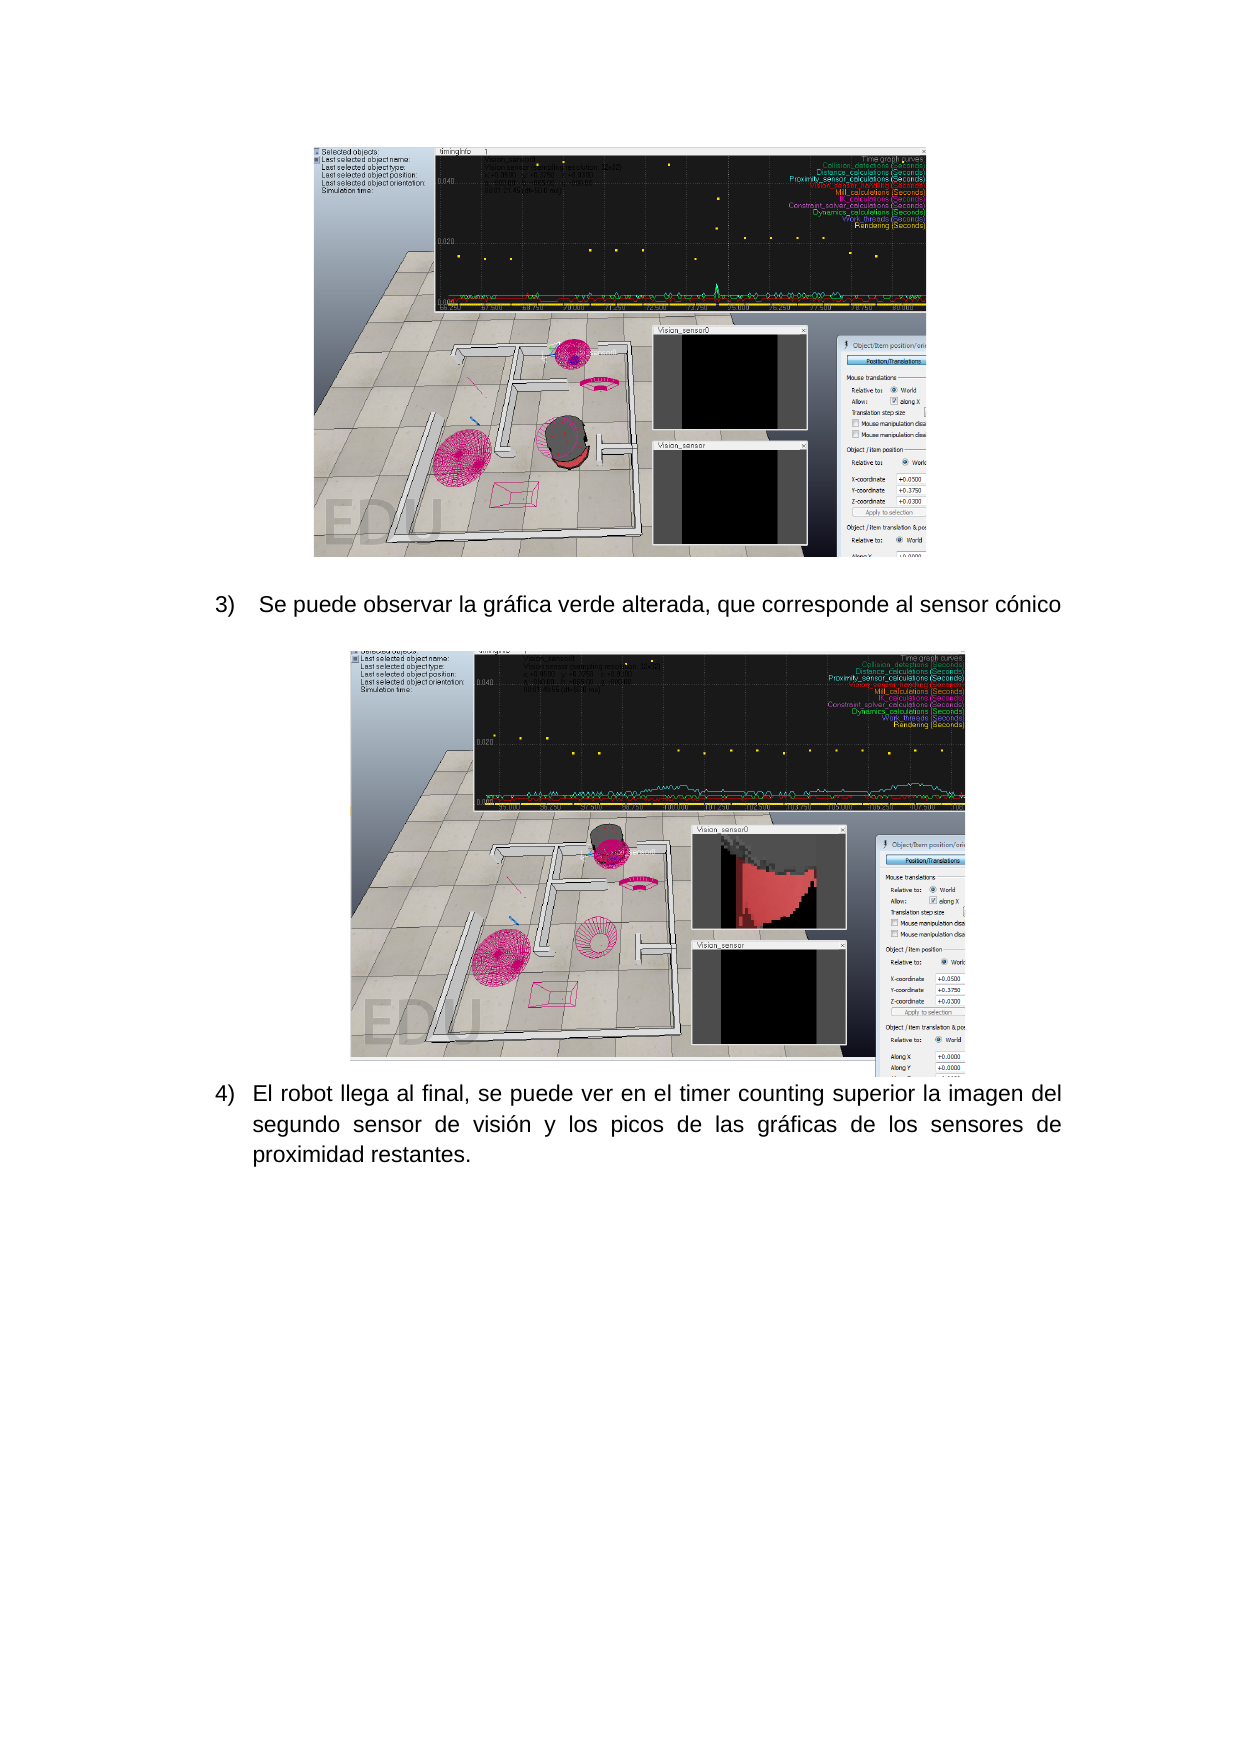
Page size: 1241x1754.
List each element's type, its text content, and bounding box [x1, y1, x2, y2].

list El robot llega al final, se puede ver en el timer counting superior la imagen del segundo sensor de visión y los picos de las gráficas de los sensores de proximidad restantes. [215, 1080, 1063, 1167]
picture [350, 651, 966, 1077]
list Se puede observar la gráfica verde alterada, que corresponde al sensor cónico [215, 591, 1063, 617]
picture [313, 147, 927, 557]
